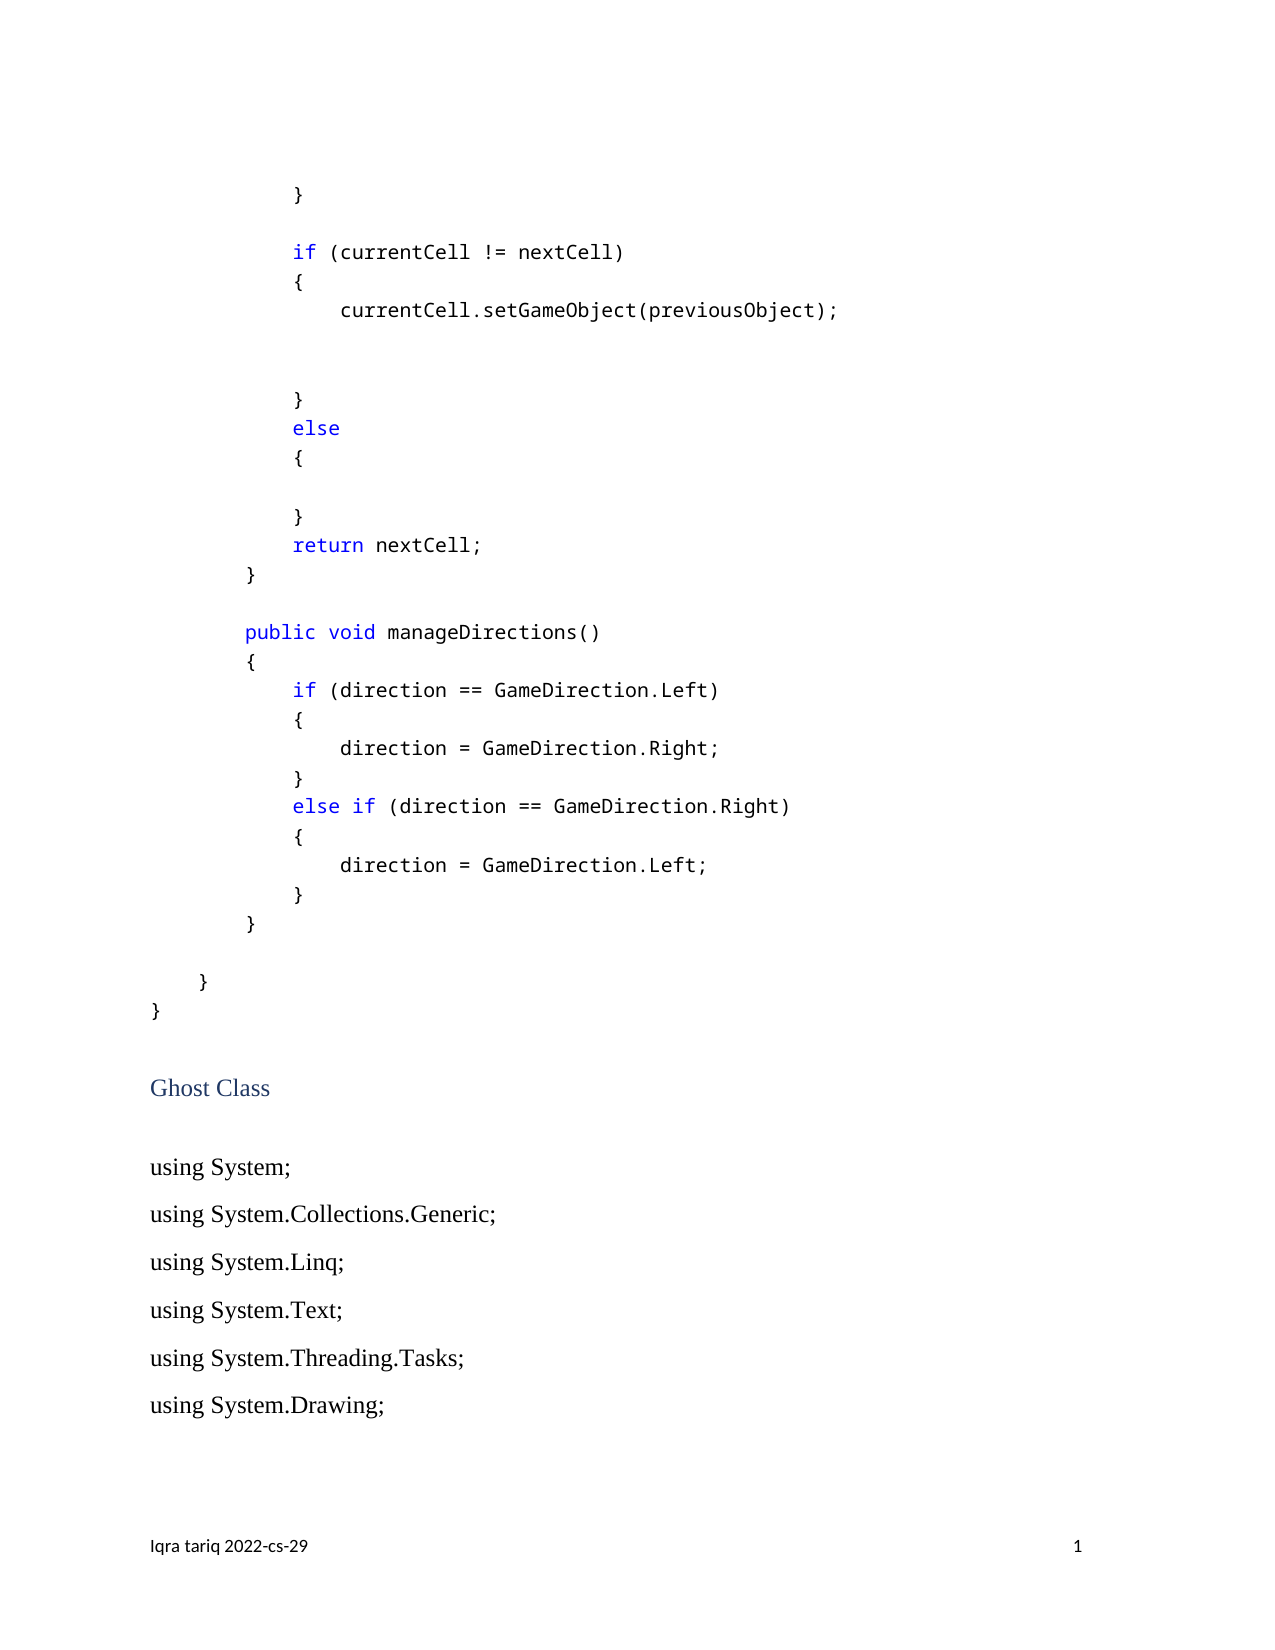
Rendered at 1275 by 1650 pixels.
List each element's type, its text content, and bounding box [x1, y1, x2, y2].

text using System.Collections.Generic; [150, 1199, 1125, 1228]
text } [150, 180, 1125, 207]
text using System.Drawing; [150, 1390, 1125, 1419]
text direction = GameDirection.Right; [150, 735, 1125, 762]
subtitle Ghost Class [150, 1073, 1125, 1102]
text using System.Linq; [150, 1247, 1125, 1276]
text } [150, 880, 1125, 907]
text using System.Text; [150, 1295, 1125, 1324]
text { [150, 706, 1125, 733]
text { [150, 443, 1125, 470]
text direction = GameDirection.Left; [150, 851, 1125, 878]
text } [150, 764, 1125, 791]
text if (direction == GameDirection.Left) [150, 677, 1125, 703]
text public void manageDirections() [150, 618, 1125, 645]
text { [150, 267, 1125, 294]
text else [150, 414, 1125, 441]
text if (currentCell != nextCell) [150, 238, 1125, 265]
text } [150, 385, 1125, 412]
text { [150, 647, 1125, 674]
text } [150, 996, 1125, 1023]
text { [150, 822, 1125, 849]
text } [150, 909, 1125, 936]
text using System.Threading.Tasks; [150, 1343, 1125, 1371]
text else if (direction == GameDirection.Right) [150, 793, 1125, 820]
text } [150, 967, 1125, 994]
text return nextCell; [150, 531, 1125, 558]
text using System; [150, 1152, 1125, 1181]
text currentCell.setGameObject(previousObject); [150, 296, 1125, 323]
text } [150, 560, 1125, 587]
text } [150, 502, 1125, 529]
